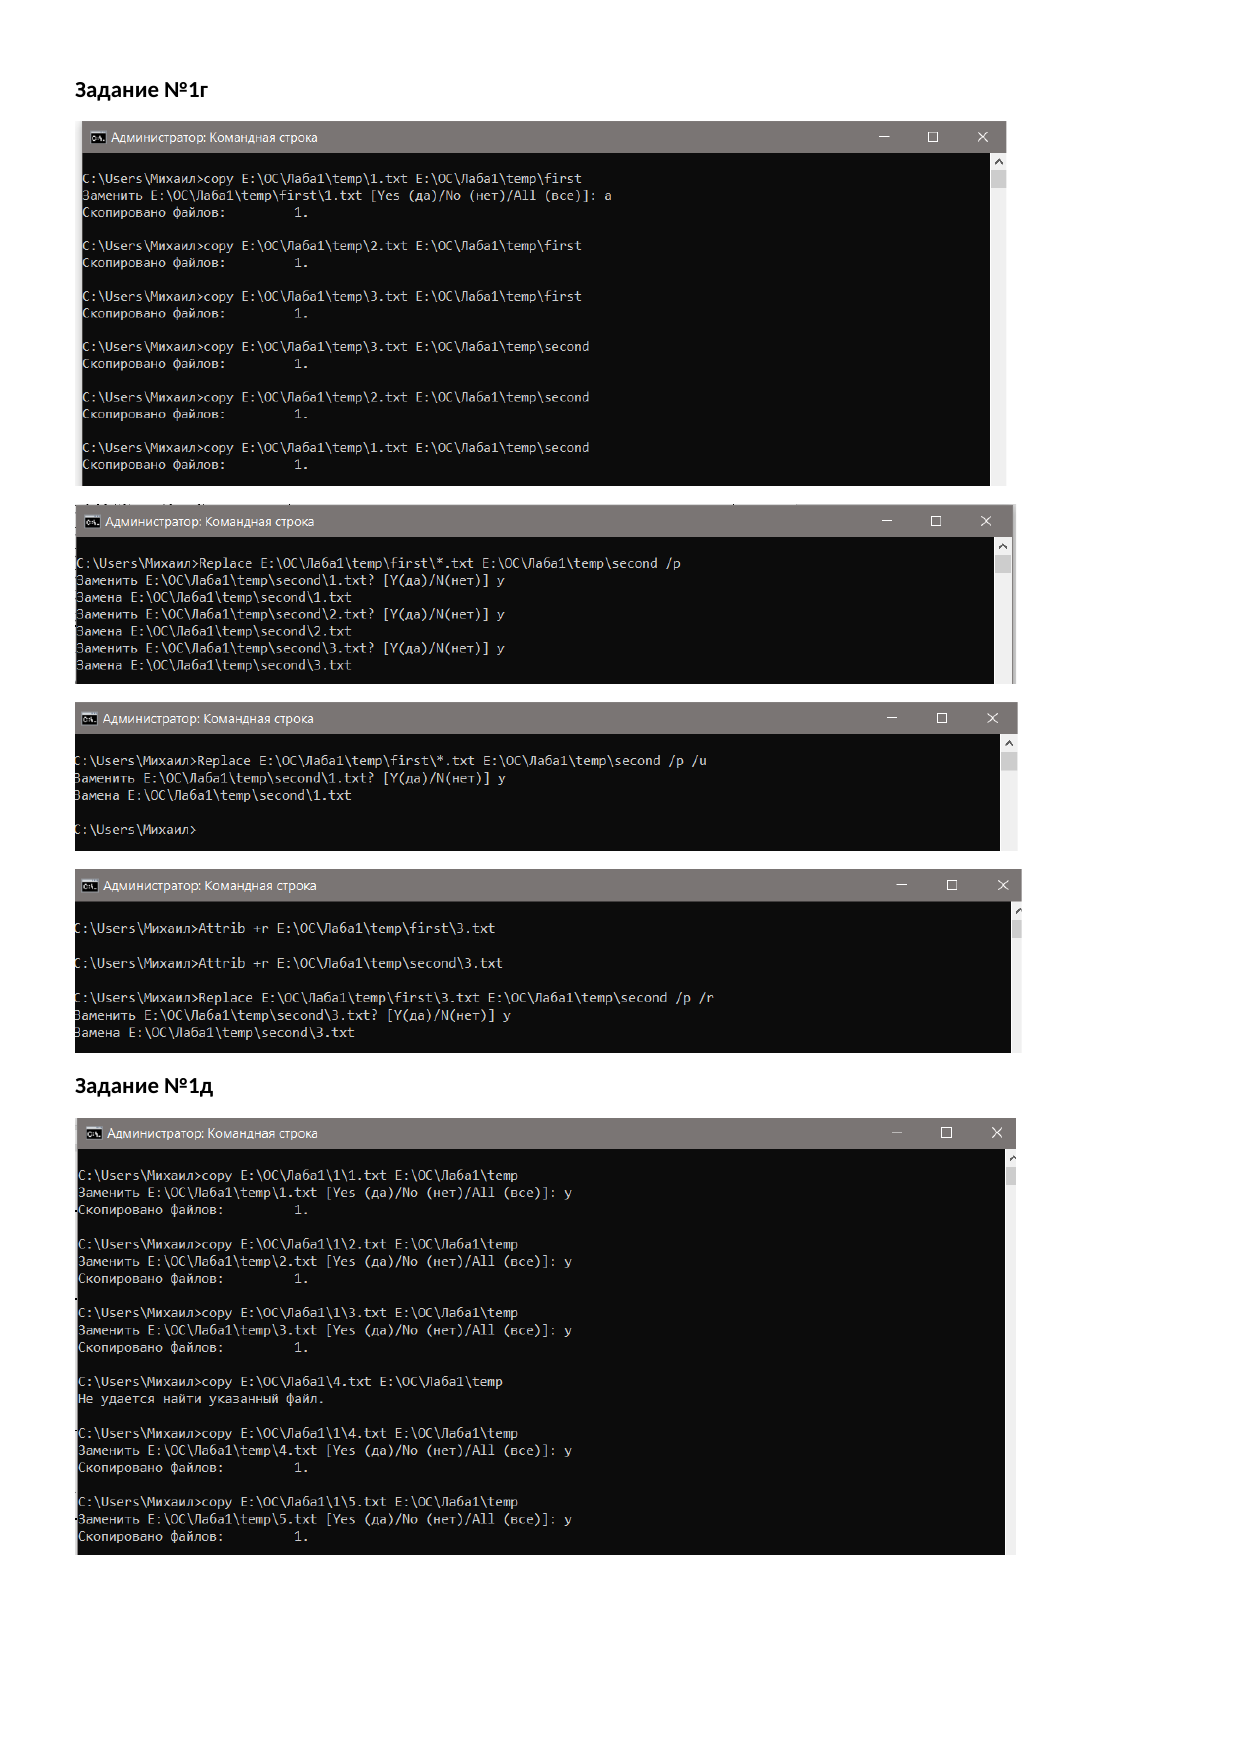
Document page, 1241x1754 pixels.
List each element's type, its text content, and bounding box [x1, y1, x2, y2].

picture [75, 702, 1018, 851]
picture [75, 1118, 1016, 1555]
text Задание №1д [75, 1072, 1165, 1099]
text Задание №1г [75, 75, 1165, 103]
picture [75, 121, 1007, 486]
picture [75, 869, 1022, 1053]
picture [75, 504, 1017, 684]
